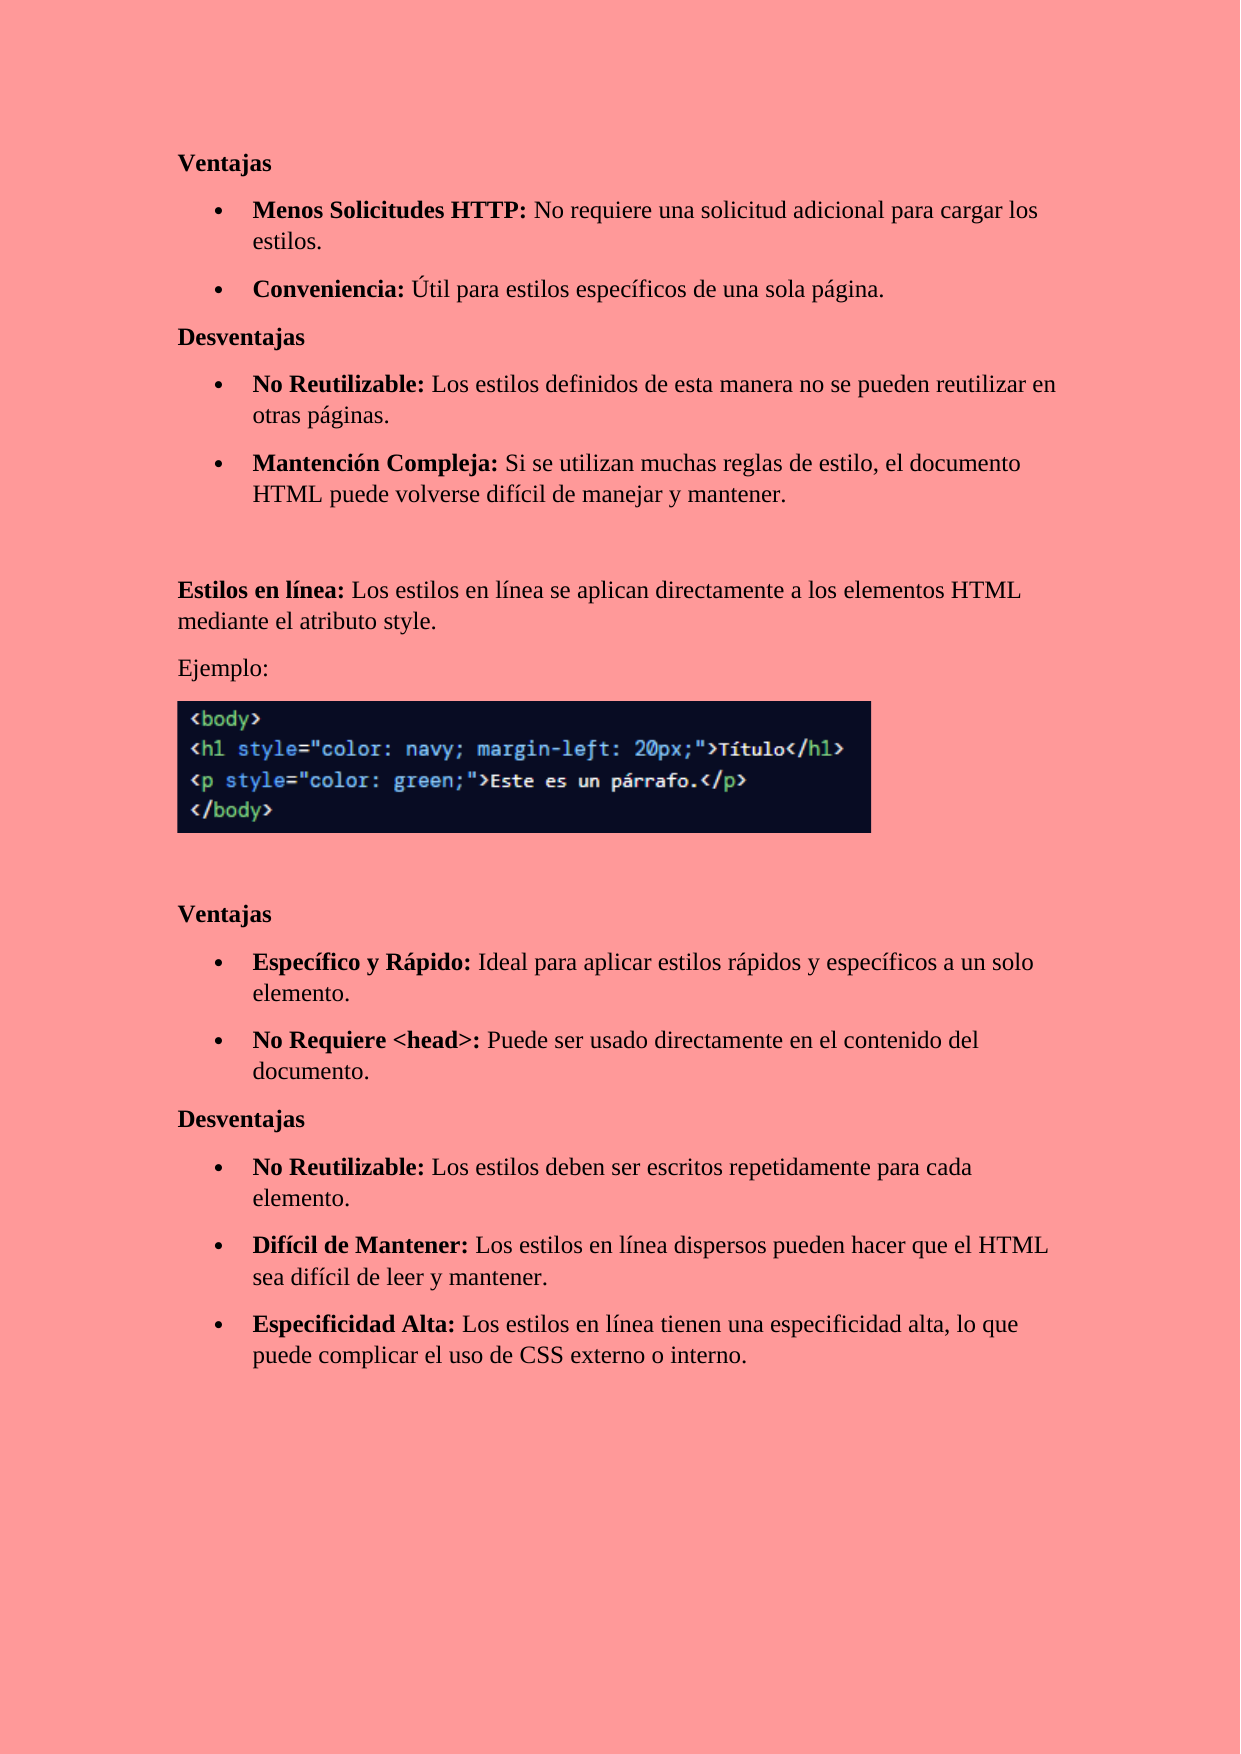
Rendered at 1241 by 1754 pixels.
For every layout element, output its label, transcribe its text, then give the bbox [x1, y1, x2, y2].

text Ejemplo: [177, 653, 1063, 682]
text Ventajas [177, 899, 1063, 928]
list Específico y Rápido: Ideal para aplicar estilos rápidos y específicos a un solo elemento. [215, 947, 1063, 1006]
list No Reutilizable: Los estilos definidos de esta manera no se pueden reutilizar en otras páginas. [215, 369, 1063, 429]
list Menos Solicitudes HTTP: No requiere una solicitud adicional para cargar los estilos. [215, 195, 1063, 255]
text Desventajas [177, 1104, 1063, 1133]
list No Reutilizable: Los estilos deben ser escritos repetidamente para cada elemento. [215, 1152, 1063, 1212]
picture [177, 701, 872, 833]
list Mantención Compleja: Si se utilizan muchas reglas de estilo, el documento HTML puede volverse difícil de manejar y mantener. [215, 448, 1063, 508]
text Ventajas [177, 148, 1063, 176]
list No Requiere <head>: Puede ser usado directamente en el contenido del documento. [215, 1025, 1063, 1085]
list Conveniencia: Útil para estilos específicos de una sola página. [215, 274, 1063, 303]
list Difícil de Mantener: Los estilos en línea dispersos pueden hacer que el HTML sea difícil de leer y mantener. [215, 1231, 1063, 1290]
text Estilos en línea: Los estilos en línea se aplican directamente a los elementos HTML mediante el atributo style. [177, 575, 1063, 634]
text Desventajas [177, 322, 1063, 351]
list Especificidad Alta: Los estilos en línea tienen una especificidad alta, lo que puede complicar el uso de CSS externo o interno. [215, 1309, 1063, 1369]
